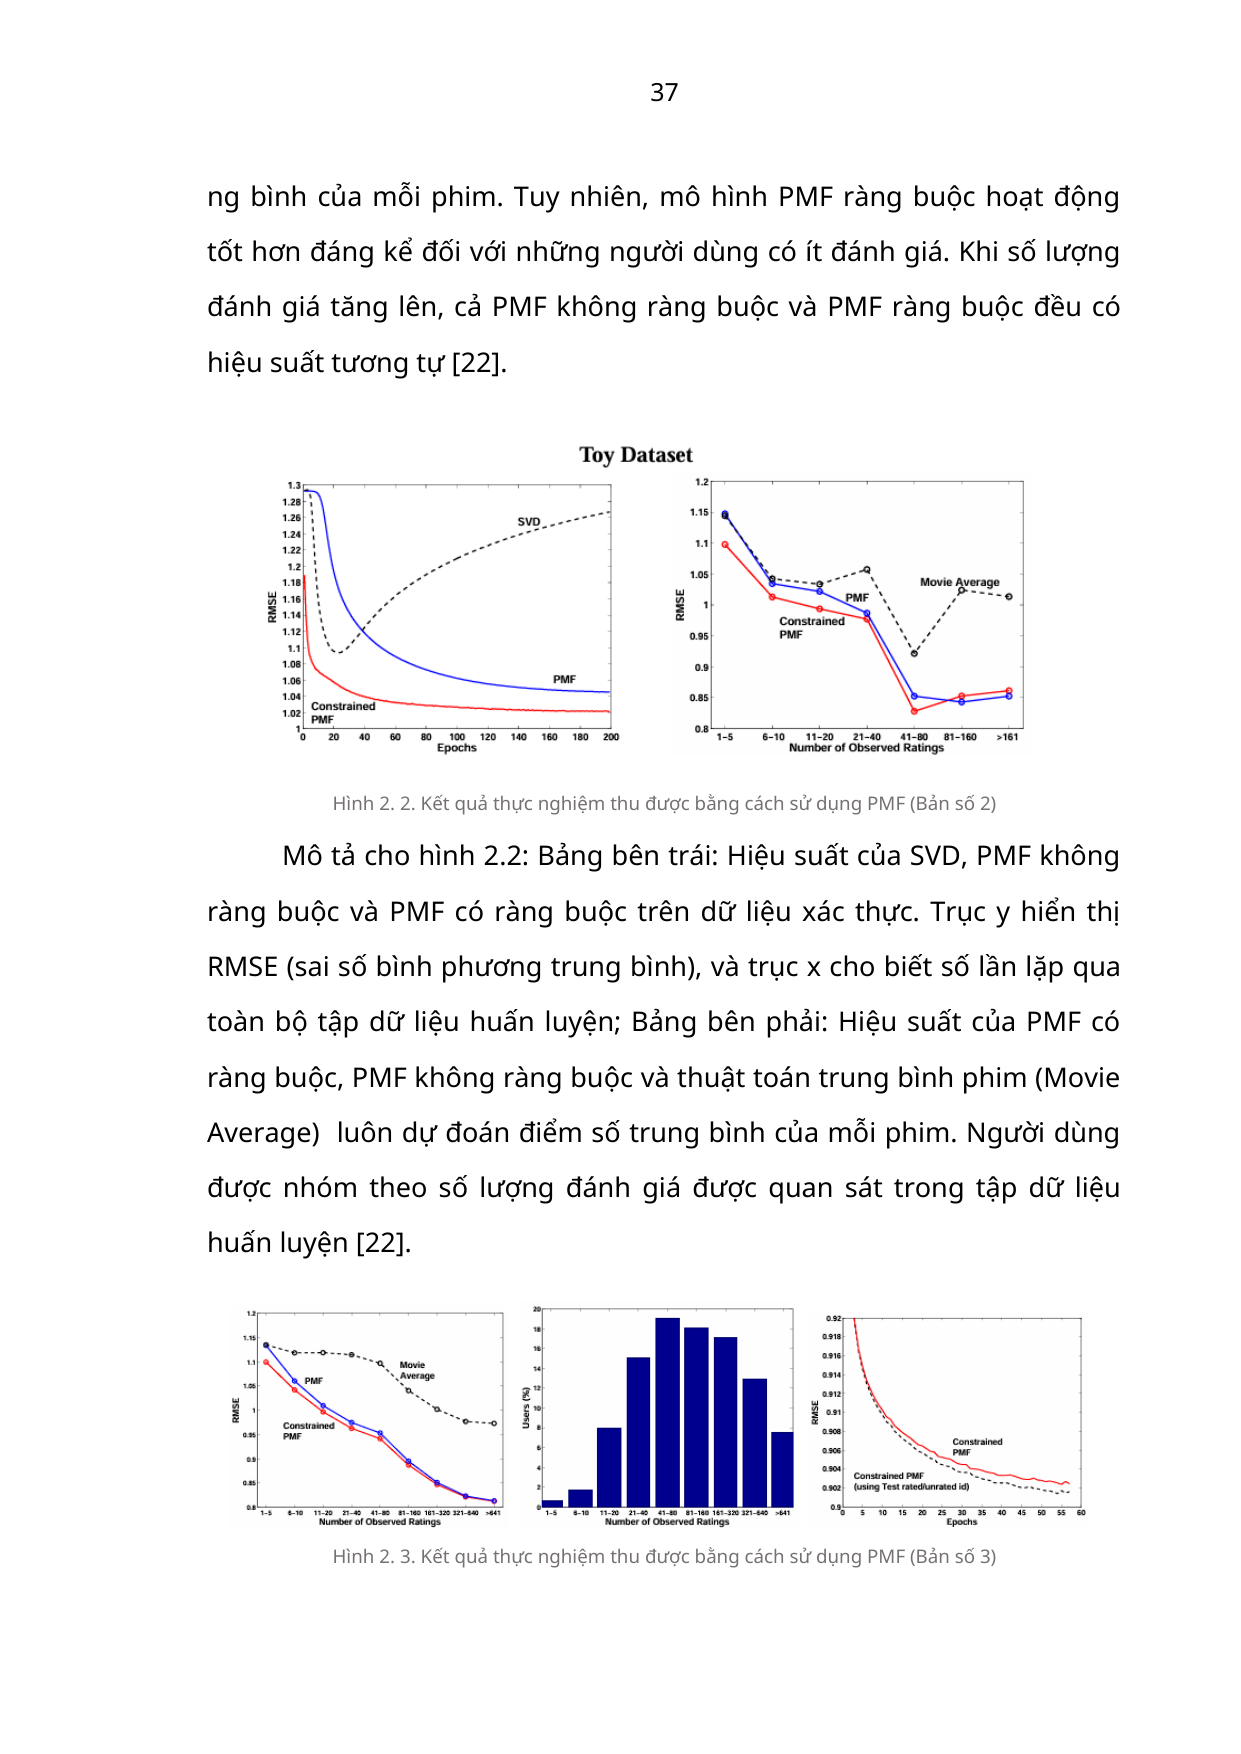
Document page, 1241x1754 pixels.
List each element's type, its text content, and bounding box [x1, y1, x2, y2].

text Mô tả cho hình 2.2: Bảng bên trái: Hiệu suất của SVD, PMF không ràng buộc và PMF có ràng buộc trên dữ liệu xác thực. Trục y hiển thị RMSE (sai số bình phương trung bình), và trục x cho biết số lần lặp qua toàn bộ tập dữ liệu huấn luyện; Bảng bên phải: Hiệu suất của PMF có ràng buộc, PMF không ràng buộc và thuật toán trung bình phim (Movie Average) luôn dự đoán điểm số trung bình của mỗi phim. Người dùng được nhóm theo số lượng đánh giá được quan sát trong tập dữ liệu huấn luyện [22]. [207, 837, 1122, 1261]
picture [246, 406, 1083, 766]
text Hình 2. 2. Kết quả thực nghiệm thu được bằng cách sử dụng PMF (Bản số 2) [207, 790, 1122, 816]
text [207, 177, 1122, 380]
text Hình 2. 3. Kết quả thực nghiệm thu được bằng cách sử dụng PMF (Bản số 3) [207, 1544, 1122, 1569]
picture [224, 1287, 1105, 1544]
